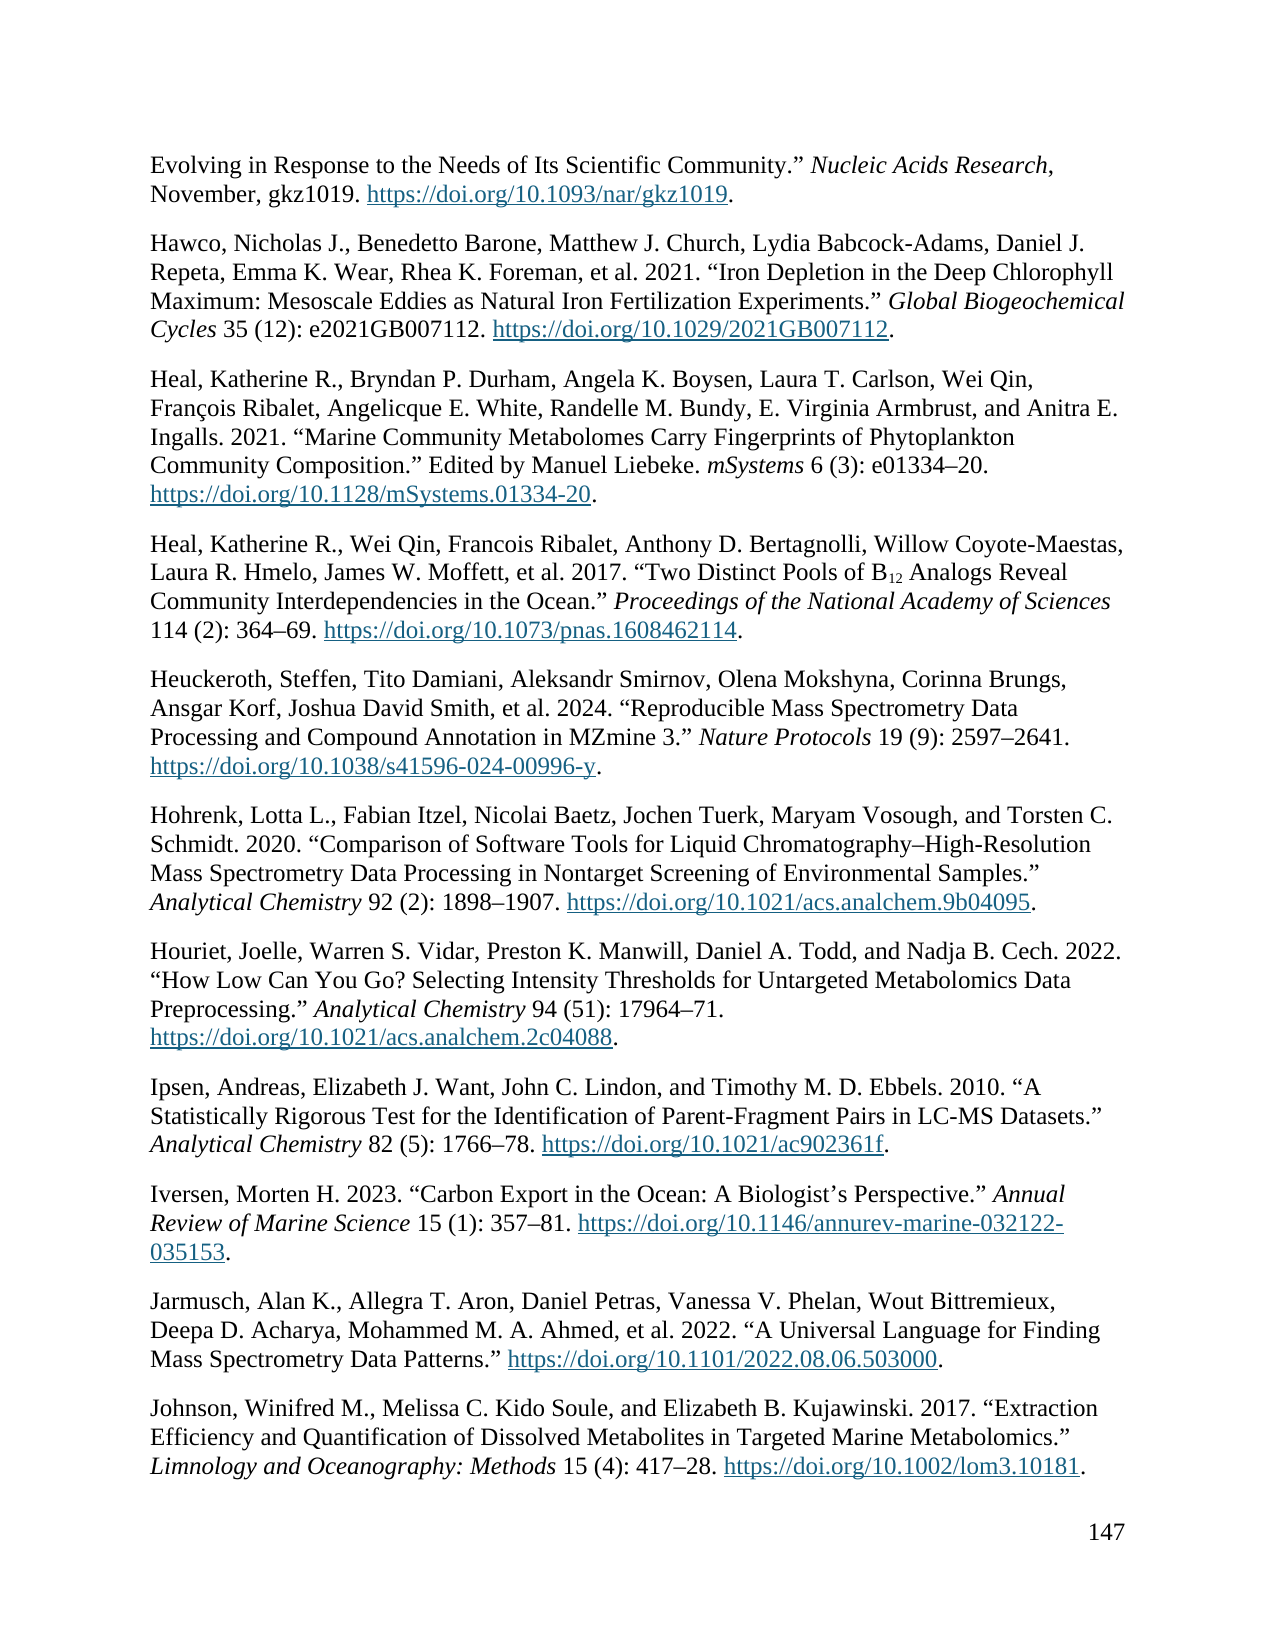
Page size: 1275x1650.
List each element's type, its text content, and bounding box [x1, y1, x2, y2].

text Ipsen, Andreas, Elizabeth J. Want, John C. Lindon, and Timothy M. D. Ebbels. 2010. “A Statistically Rigorous Test for the Identification of Parent-Fragment Pairs in LC-MS Datasets.” Analytical Chemistry 82 (5): 1766–78. https://doi.org/10.1021/ac902361f. [150, 1072, 1125, 1158]
text Houriet, Joelle, Warren S. Vidar, Preston K. Manwill, Daniel A. Todd, and Nadja B. Cech. 2022. “How Low Can You Go? Selecting Intensity Thresholds for Untargeted Metabolomics Data Preprocessing.” Analytical Chemistry 94 (51): 17964–71. https://doi.org/10.1021/acs.analchem.2c04088. [150, 936, 1125, 1051]
text Hawco, Nicholas J., Benedetto Barone, Matthew J. Church, Lydia Babcock-Adams, Daniel J. Repeta, Emma K. Wear, Rhea K. Foreman, et al. 2021. “Iron Depletion in the Deep Chlorophyll Maximum: Mesoscale Eddies as Natural Iron Fertilization Experiments.” Global Biogeochemical Cycles 35 (12): e2021GB007112. https://doi.org/10.1029/2021GB007112. [150, 228, 1125, 343]
text Heal, Katherine R., Bryndan P. Durham, Angela K. Boysen, Laura T. Carlson, Wei Qin, François Ribalet, Angelicque E. White, Randelle M. Bundy, E. Virginia Armbrust, and Anitra E. Ingalls. 2021. “Marine Community Metabolomes Carry Fingerprints of Phytoplankton Community Composition.” Edited by Manuel Liebeke. mSystems 6 (3): e01334–20. https://doi.org/10.1128/mSystems.01334-20. [150, 364, 1125, 508]
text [150, 150, 1125, 207]
text Heuckeroth, Steffen, Tito Damiani, Aleksandr Smirnov, Olena Mokshyna, Corinna Brungs, Ansgar Korf, Joshua David Smith, et al. 2024. “Reproducible Mass Spectrometry Data Processing and Compound Annotation in MZmine 3.” Nature Protocols 19 (9): 2597–2641. https://doi.org/10.1038/s41596-024-00996-y. [150, 664, 1125, 779]
text Johnson, Winifred M., Melissa C. Kido Soule, and Elizabeth B. Kujawinski. 2017. “Extraction Efficiency and Quantification of Dissolved Metabolites in Targeted Marine Metabolomics.” Limnology and Oceanography: Methods 15 (4): 417–28. https://doi.org/10.1002/lom3.10181. [150, 1393, 1125, 1479]
text Jarmusch, Alan K., Allegra T. Aron, Daniel Petras, Vanessa V. Phelan, Wout Bittremieux, Deepa D. Acharya, Mohammed M. A. Ahmed, et al. 2022. “A Universal Language for Finding Mass Spectrometry Data Patterns.” https://doi.org/10.1101/2022.08.06.503000. [150, 1286, 1125, 1372]
text Hohrenk, Lotta L., Fabian Itzel, Nicolai Baetz, Jochen Tuerk, Maryam Vosough, and Torsten C. Schmidt. 2020. “Comparison of Software Tools for Liquid Chromatography–High-Resolution Mass Spectrometry Data Processing in Nontarget Screening of Environmental Samples.” Analytical Chemistry 92 (2): 1898–1907. https://doi.org/10.1021/acs.analchem.9b04095. [150, 800, 1125, 915]
text Heal, Katherine R., Wei Qin, Francois Ribalet, Anthony D. Bertagnolli, Willow Coyote-Maestas, Laura R. Hmelo, James W. Moffett, et al. 2017. “Two Distinct Pools of B12 Analogs Reveal Community Interdependencies in the Ocean.” Proceedings of the National Academy of Sciences 114 (2): 364–69. https://doi.org/10.1073/pnas.1608462114. [150, 529, 1125, 644]
text Iversen, Morten H. 2023. “Carbon Export in the Ocean: A Biologist’s Perspective.” Annual Review of Marine Science 15 (1): 357–81. https://doi.org/10.1146/annurev-marine-032122-035153. [150, 1179, 1125, 1265]
